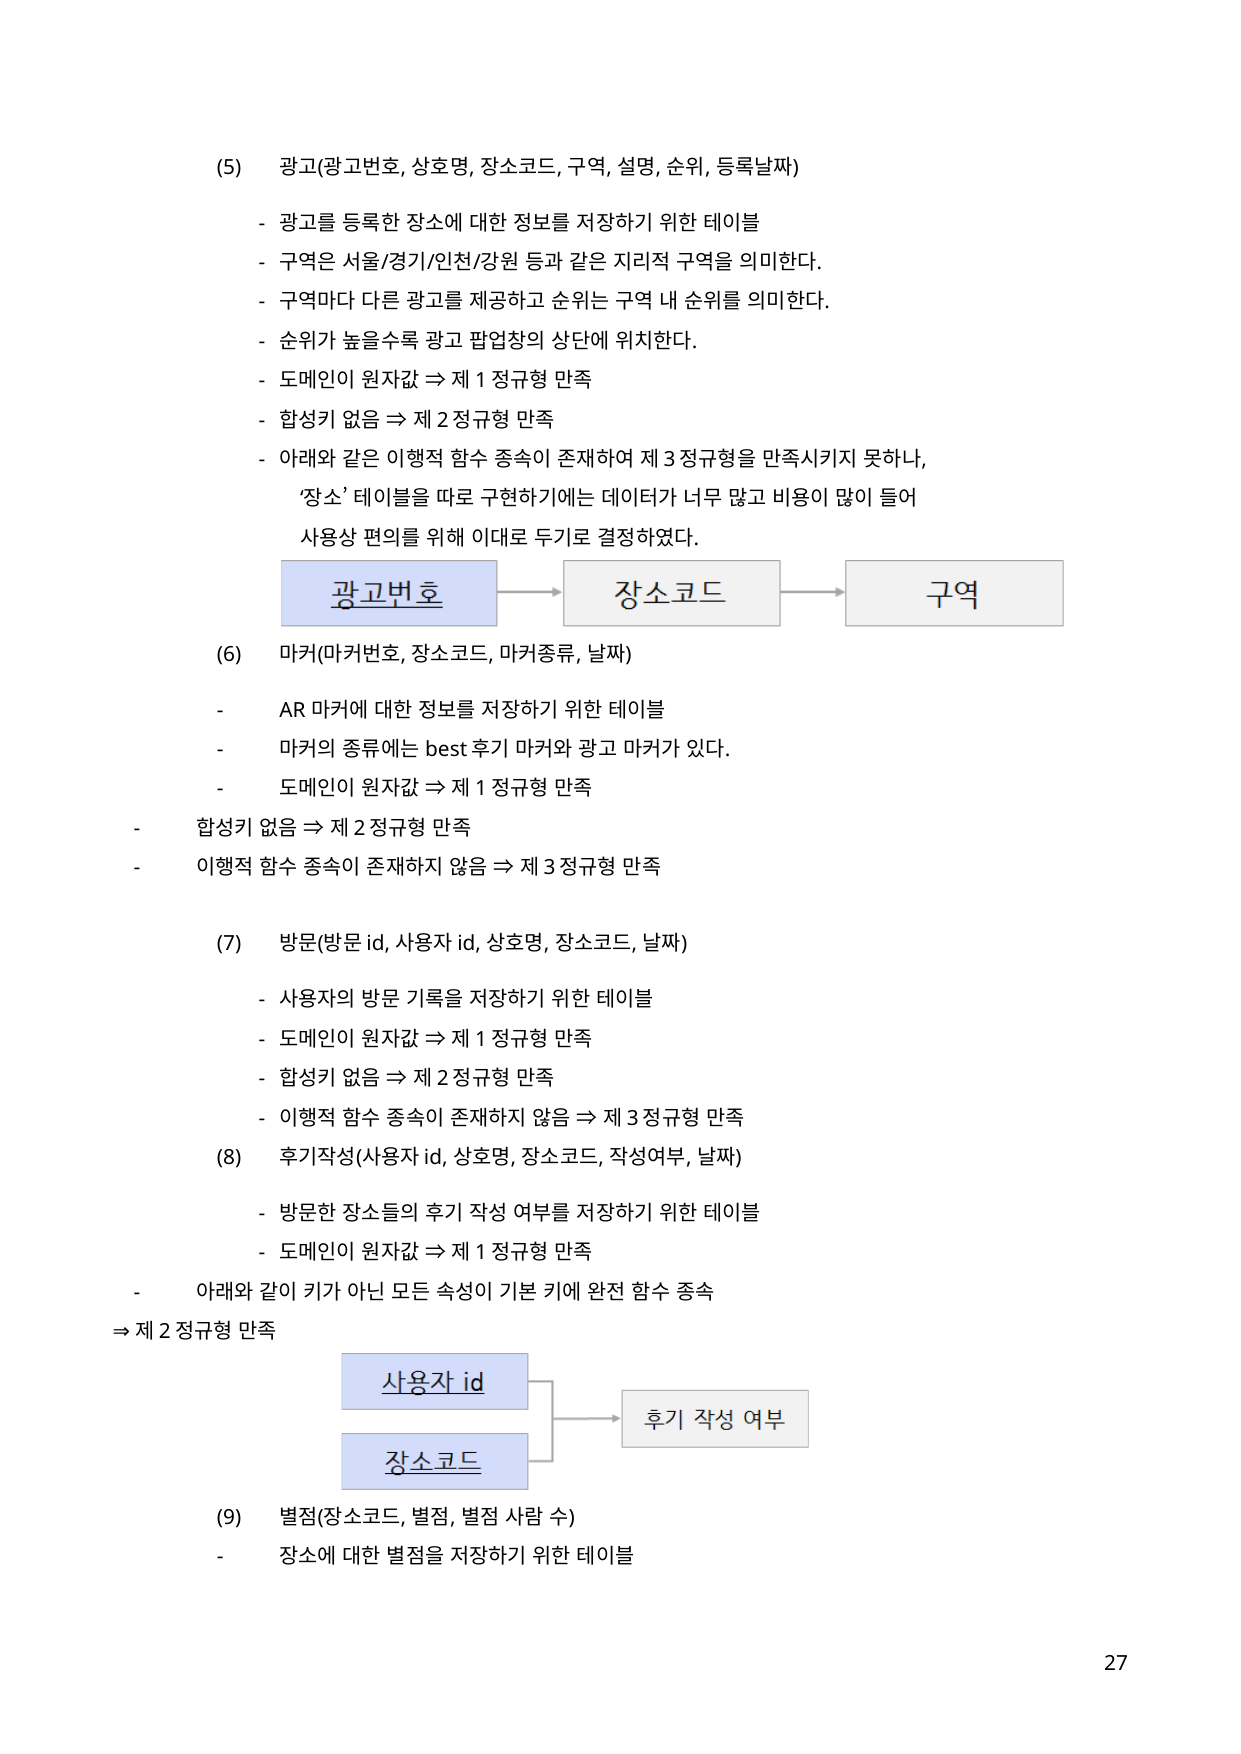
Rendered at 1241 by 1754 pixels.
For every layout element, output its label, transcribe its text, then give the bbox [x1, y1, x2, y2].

list 사용자의 방문 기록을 저장하기 위한 테이블 [237, 983, 1128, 1013]
picture [281, 560, 1064, 629]
picture [341, 1353, 809, 1492]
list 별점(장소코드, 별점, 별점 사람 수) [196, 1500, 1128, 1530]
list 마커의 종류에는 best후기 마커와 광고 마커가 있다. [196, 732, 1128, 763]
text 사용상 편의를 위해 이대로 두기로 결정하였다. [279, 521, 1128, 551]
list 도메인이 원자값 ⇒ 제1정규형 만족 [237, 1236, 1128, 1266]
list 합성키 없음 ⇒ 제2정규형 만족 [237, 403, 1128, 433]
list 아래와 같은 이행적 함수 종속이 존재하여 제3정규형을 만족시키지 못하나, [237, 442, 1128, 473]
list 광고(광고번호, 상호명, 장소코드, 구역, 설명, 순위, 등록날짜) [196, 150, 1128, 180]
list 후기작성(사용자id, 상호명, 장소코드, 작성여부, 날짜) [196, 1140, 1128, 1171]
list 방문한 장소들의 후기 작성 여부를 저장하기 위한 테이블 [237, 1196, 1128, 1227]
list 마커(마커번호, 장소코드, 마커종류, 날짜) [196, 637, 1128, 667]
list 광고를 등록한 장소에 대한 정보를 저장하기 위한 테이블 [237, 206, 1128, 236]
list 방문(방문id, 사용자id, 상호명, 장소코드, 날짜) [196, 927, 1128, 957]
text ‘장소’ 테이블을 따로 구현하기에는 데이터가 너무 많고 비용이 많이 들어 [279, 482, 1128, 512]
list 도메인이 원자값 ⇒ 제1정규형 만족 [237, 1022, 1128, 1052]
list 구역마다 다른 광고를 제공하고 순위는 구역 내 순위를 의미한다. [237, 285, 1128, 315]
list 합성키 없음 ⇒ 제2정규형 만족 [112, 811, 1128, 841]
list 구역은 서울/경기/인천/강원 등과 같은 지리적 구역을 의미한다. [237, 245, 1128, 276]
list 이행적 함수 종속이 존재하지 않음 ⇒ 제3정규형 만족 [112, 850, 1128, 881]
list 순위가 높을수록 광고 팝업창의 상단에 위치한다. [237, 324, 1128, 354]
list 장소에 대한 별점을 저장하기 위한 테이블 [196, 1539, 1128, 1570]
list 도메인이 원자값 ⇒ 제1정규형 만족 [237, 363, 1128, 394]
list AR 마커에 대한 정보를 저장하기 위한 테이블 [196, 693, 1128, 723]
list 합성키 없음 ⇒ 제2정규형 만족 [237, 1061, 1128, 1092]
list 이행적 함수 종속이 존재하지 않음 ⇒ 제3정규형 만족 [237, 1101, 1128, 1131]
list 아래와 같이 키가 아닌 모든 속성이 기본 키에 완전 함수 종속 ⇒ 제2정규형 만족 [112, 1275, 1128, 1345]
list 도메인이 원자값 ⇒ 제1정규형 만족 [196, 772, 1128, 802]
